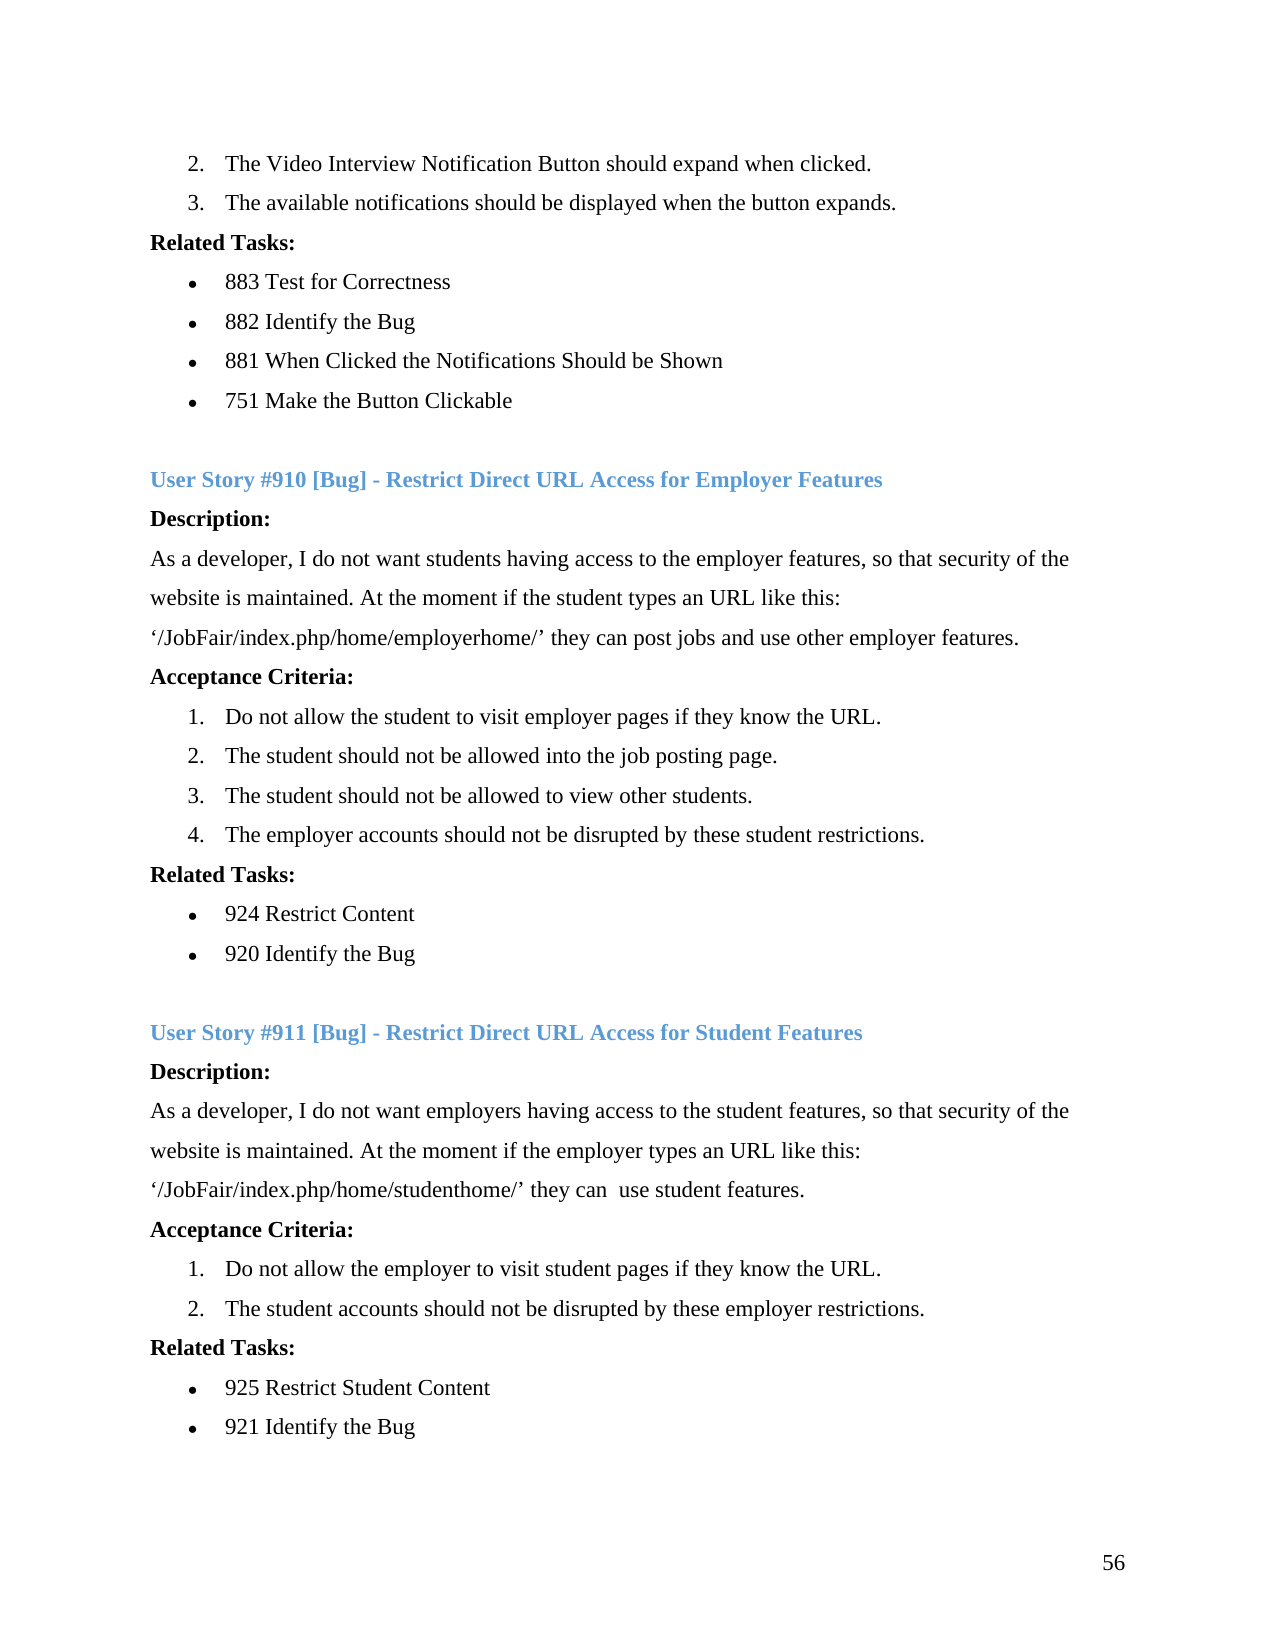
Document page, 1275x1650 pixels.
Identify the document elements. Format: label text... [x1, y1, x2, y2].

list The available notifications should be displayed when the button expands. [187, 189, 1125, 216]
list 882 Identify the Bug [187, 308, 1125, 334]
text Description: [150, 1058, 1125, 1084]
list 751 Make the Button Clickable [187, 387, 1125, 413]
list The student accounts should not be disrupted by these employer restrictions. [187, 1295, 1125, 1321]
text Related Tasks: [150, 229, 1125, 255]
list Do not allow the student to visit employer pages if they know the URL. [187, 703, 1125, 729]
text Acceptance Criteria: [150, 663, 1125, 689]
text Description: [150, 505, 1125, 532]
list 921 Identify the Bug [187, 1413, 1125, 1440]
list The Video Interview Notification Button should expand when clicked. [187, 150, 1125, 176]
list 881 When Clicked the Notifications Should be Shown [187, 347, 1125, 374]
text User Story #911 [Bug] - Restrict Direct URL Access for Student Features [150, 1018, 1125, 1045]
text As a developer, I do not want employers having access to the student features, so that security of the website is maintained. At the moment if the employer types an URL like this: ‘/JobFair/index.php/home/studenthome/’ they can use student features. [150, 1097, 1125, 1203]
text Related Tasks: [150, 861, 1125, 887]
text Related Tasks: [150, 1334, 1125, 1361]
list The employer accounts should not be disrupted by these student restrictions. [187, 821, 1125, 847]
list 924 Restrict Content [187, 900, 1125, 926]
list The student should not be allowed to view other students. [187, 782, 1125, 808]
list 920 Identify the Bug [187, 939, 1125, 966]
text Acceptance Criteria: [150, 1216, 1125, 1242]
list Do not allow the employer to visit student pages if they know the URL. [187, 1255, 1125, 1282]
list 883 Test for Correctness [187, 268, 1125, 295]
list The student should not be allowed into the job posting page. [187, 742, 1125, 768]
list 925 Restrict Student Content [187, 1374, 1125, 1400]
text As a developer, I do not want students having access to the employer features, so that security of the website is maintained. At the moment if the student types an URL like this: ‘/JobFair/index.php/home/employerhome/’ they can post jobs and use other employer features. [150, 545, 1125, 650]
text User Story #910 [Bug] - Restrict Direct URL Access for Employer Features [150, 466, 1125, 492]
